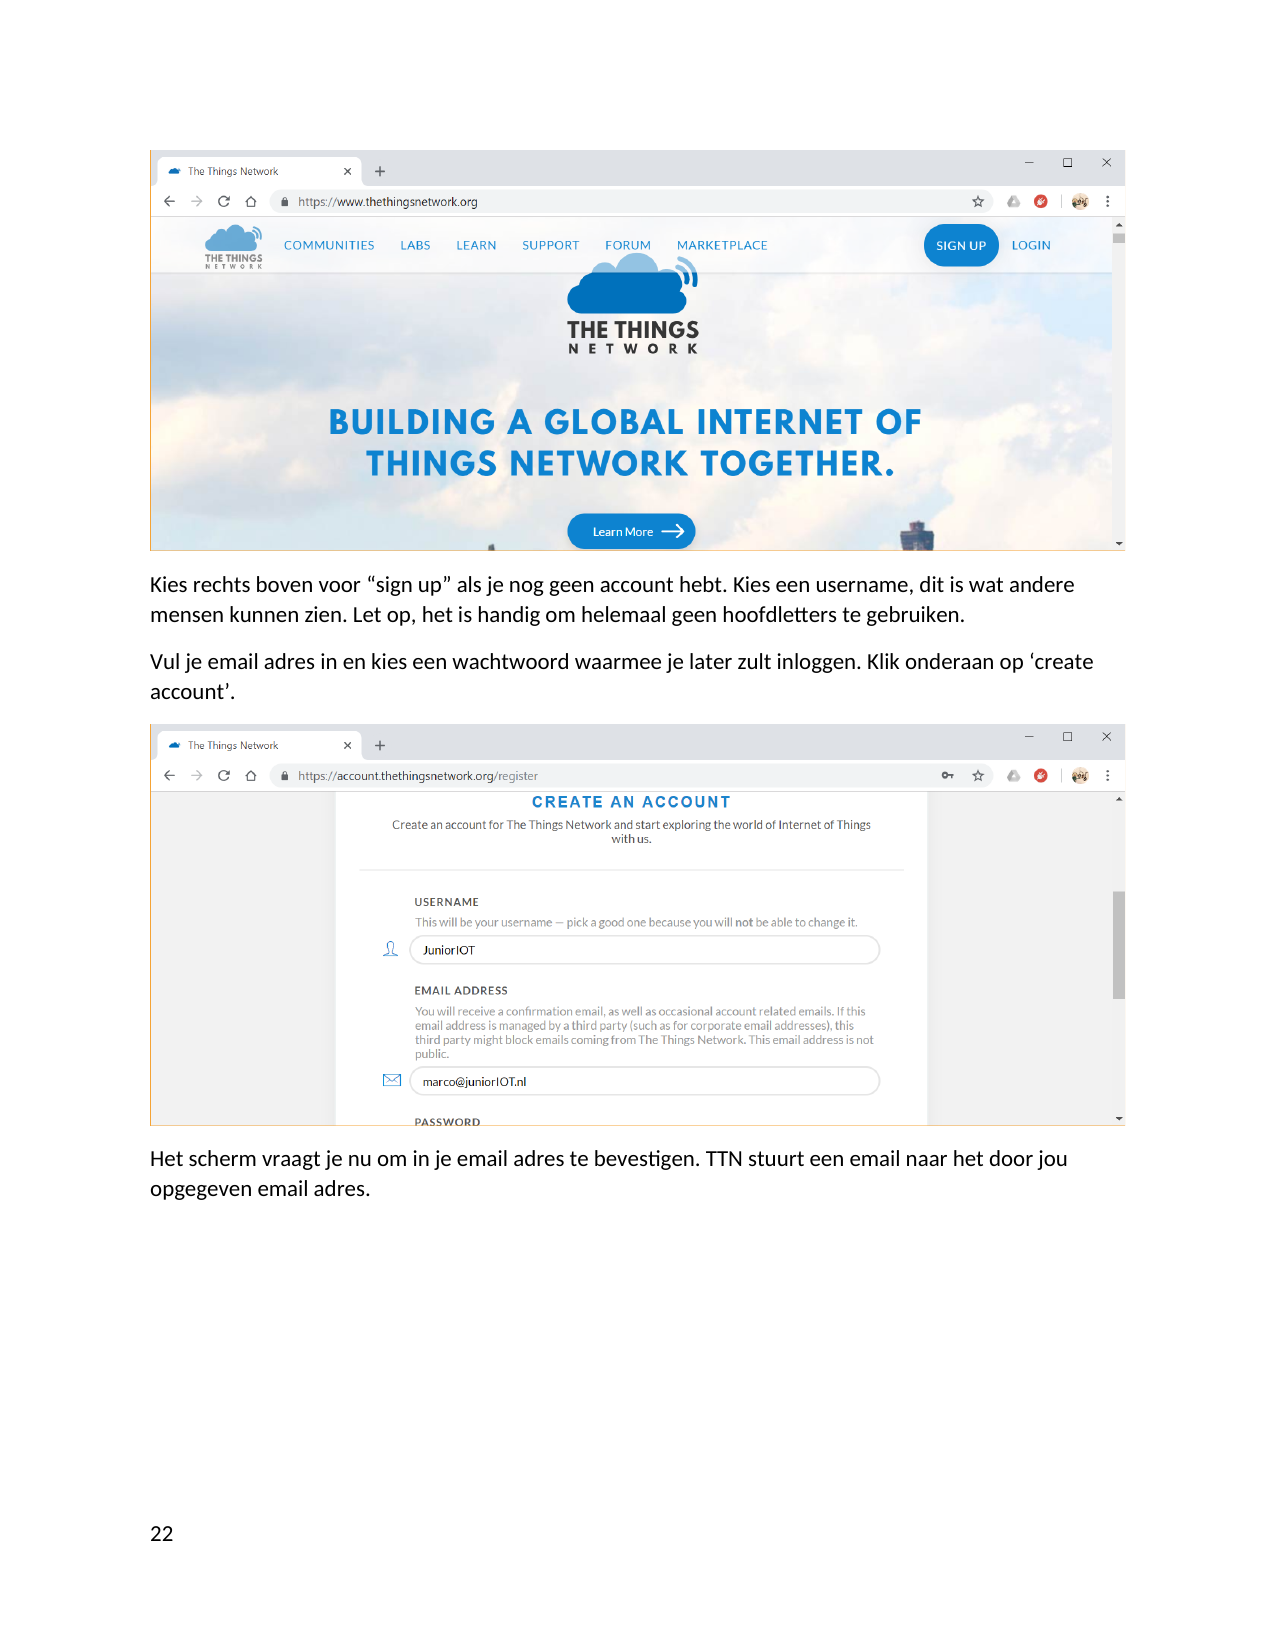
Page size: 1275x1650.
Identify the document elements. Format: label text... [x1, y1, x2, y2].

text Kies rechts boven voor “sign up” als je nog geen account hebt. Kies een username, dit is wat andere mensen kunnen zien. Let op, het is handig om helemaal geen hoofdletters te gebruiken. [150, 570, 1125, 628]
text Vul je email adres in en kies een wachtwoord waarmee je later zult inloggen. Klik onderaan op ‘create account’. [150, 647, 1125, 705]
text Het scherm vraagt je nu om in je email adres te bevestigen. TTN stuurt een email naar het door jou opgegeven email adres. [150, 1144, 1125, 1202]
picture [150, 150, 1125, 551]
picture [150, 724, 1125, 1126]
